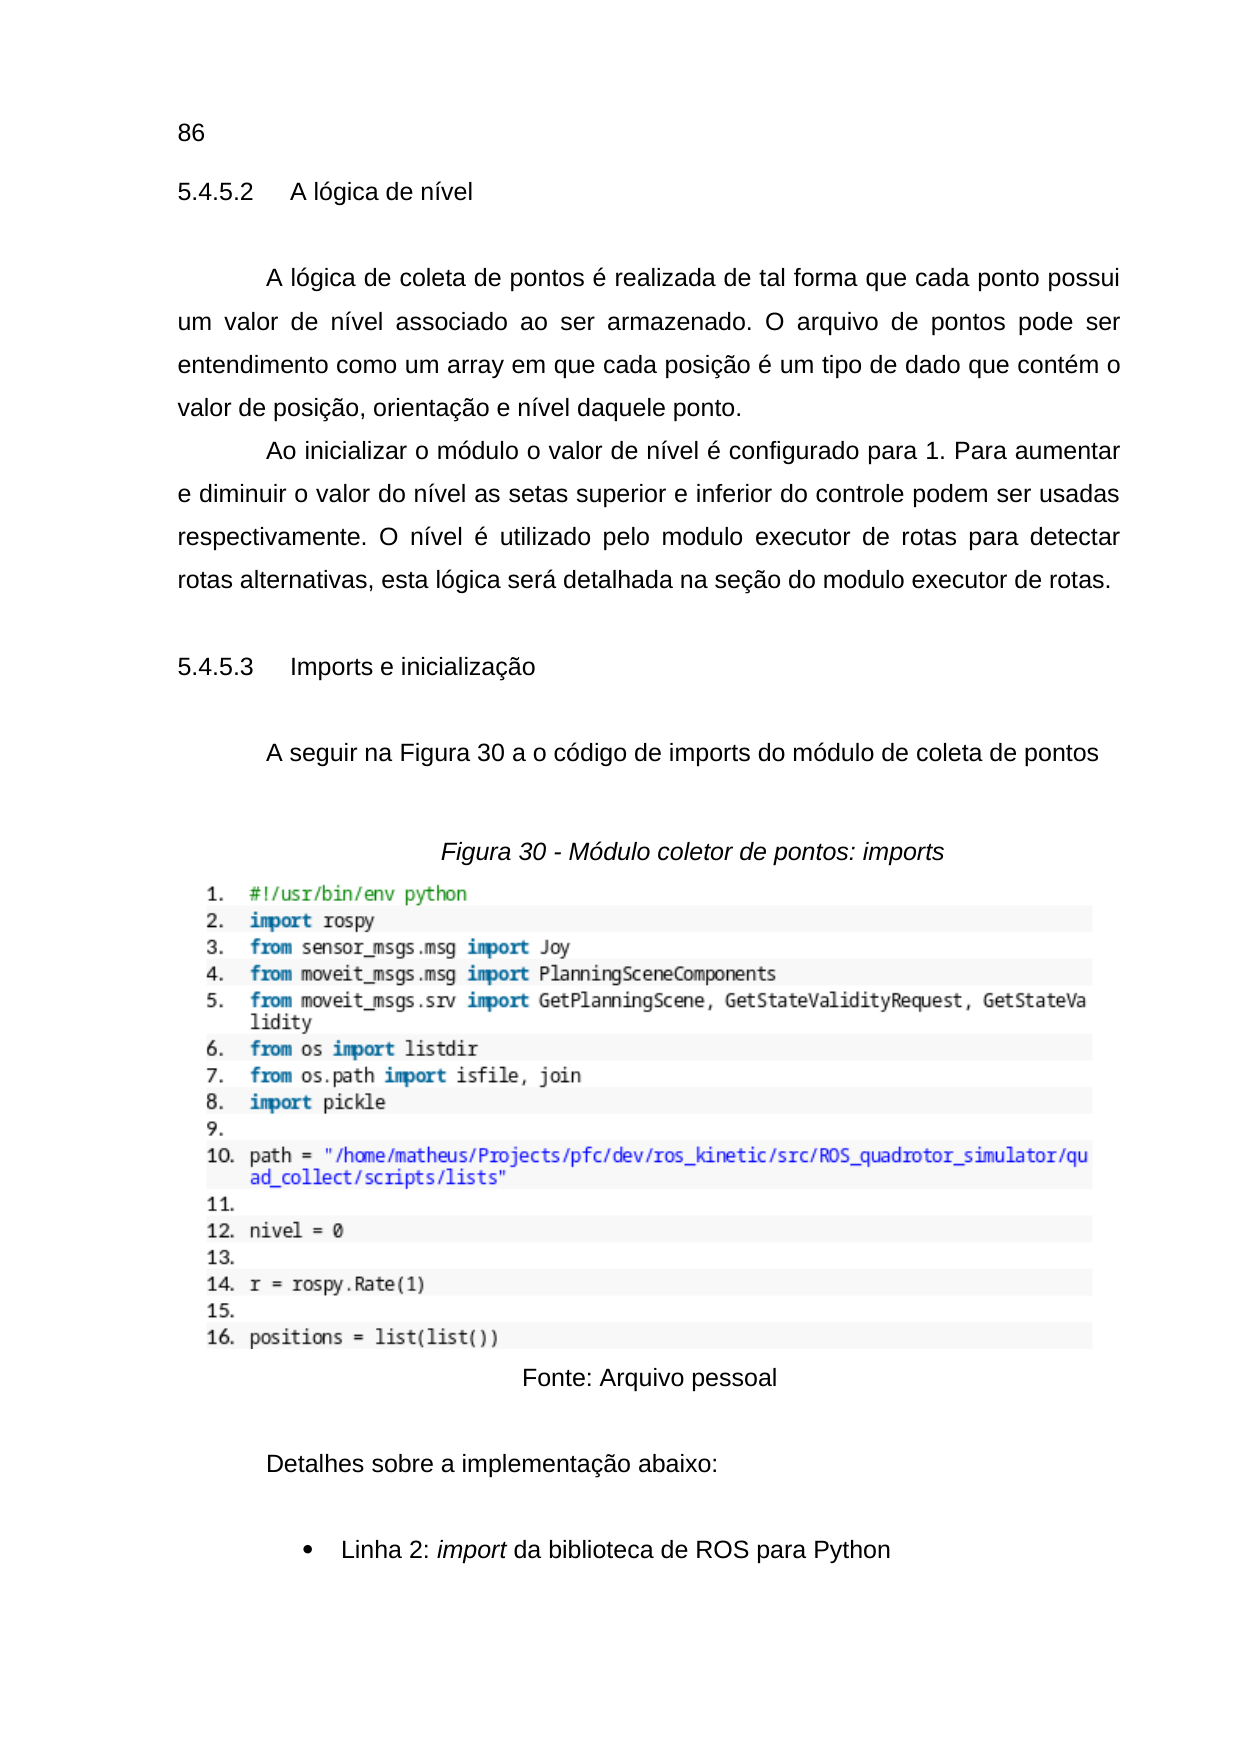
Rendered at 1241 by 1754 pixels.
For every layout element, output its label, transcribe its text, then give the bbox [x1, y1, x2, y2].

text Figura 30 - Módulo coletor de pontos: imports [177, 837, 1122, 865]
text A lógica de coleta de pontos é realizada de tal forma que cada ponto possui um valor de nível associado ao ser armazenado. O arquivo de pontos pode ser entendimento como um array em que cada posição é um tipo de dado que contém o valor de posição, orientação e nível daquele ponto. [177, 263, 1122, 422]
text Ao inicializar o módulo o valor de nível é configurado para 1. Para aumentar e diminuir o valor do nível as setas superior e inferior do controle podem ser usadas respectivamente. O nível é utilizado pelo modulo executor de rotas para detectar rotas alternativas, esta lógica será detalhada na seção do modulo executor de rotas. [177, 436, 1122, 594]
text A seguir na Figura 30 a o código de imports do módulo de coleta de pontos [177, 738, 1122, 767]
subtitle Imports e inicialização [177, 652, 1122, 680]
text Fonte: Arquivo pessoal [177, 1363, 1122, 1392]
subtitle A lógica de nível [177, 177, 1122, 206]
list Linha 2: import da biblioteca de ROS para Python [303, 1535, 1122, 1564]
text Detalhes sobre a implementação abaixo: [177, 1449, 1122, 1478]
